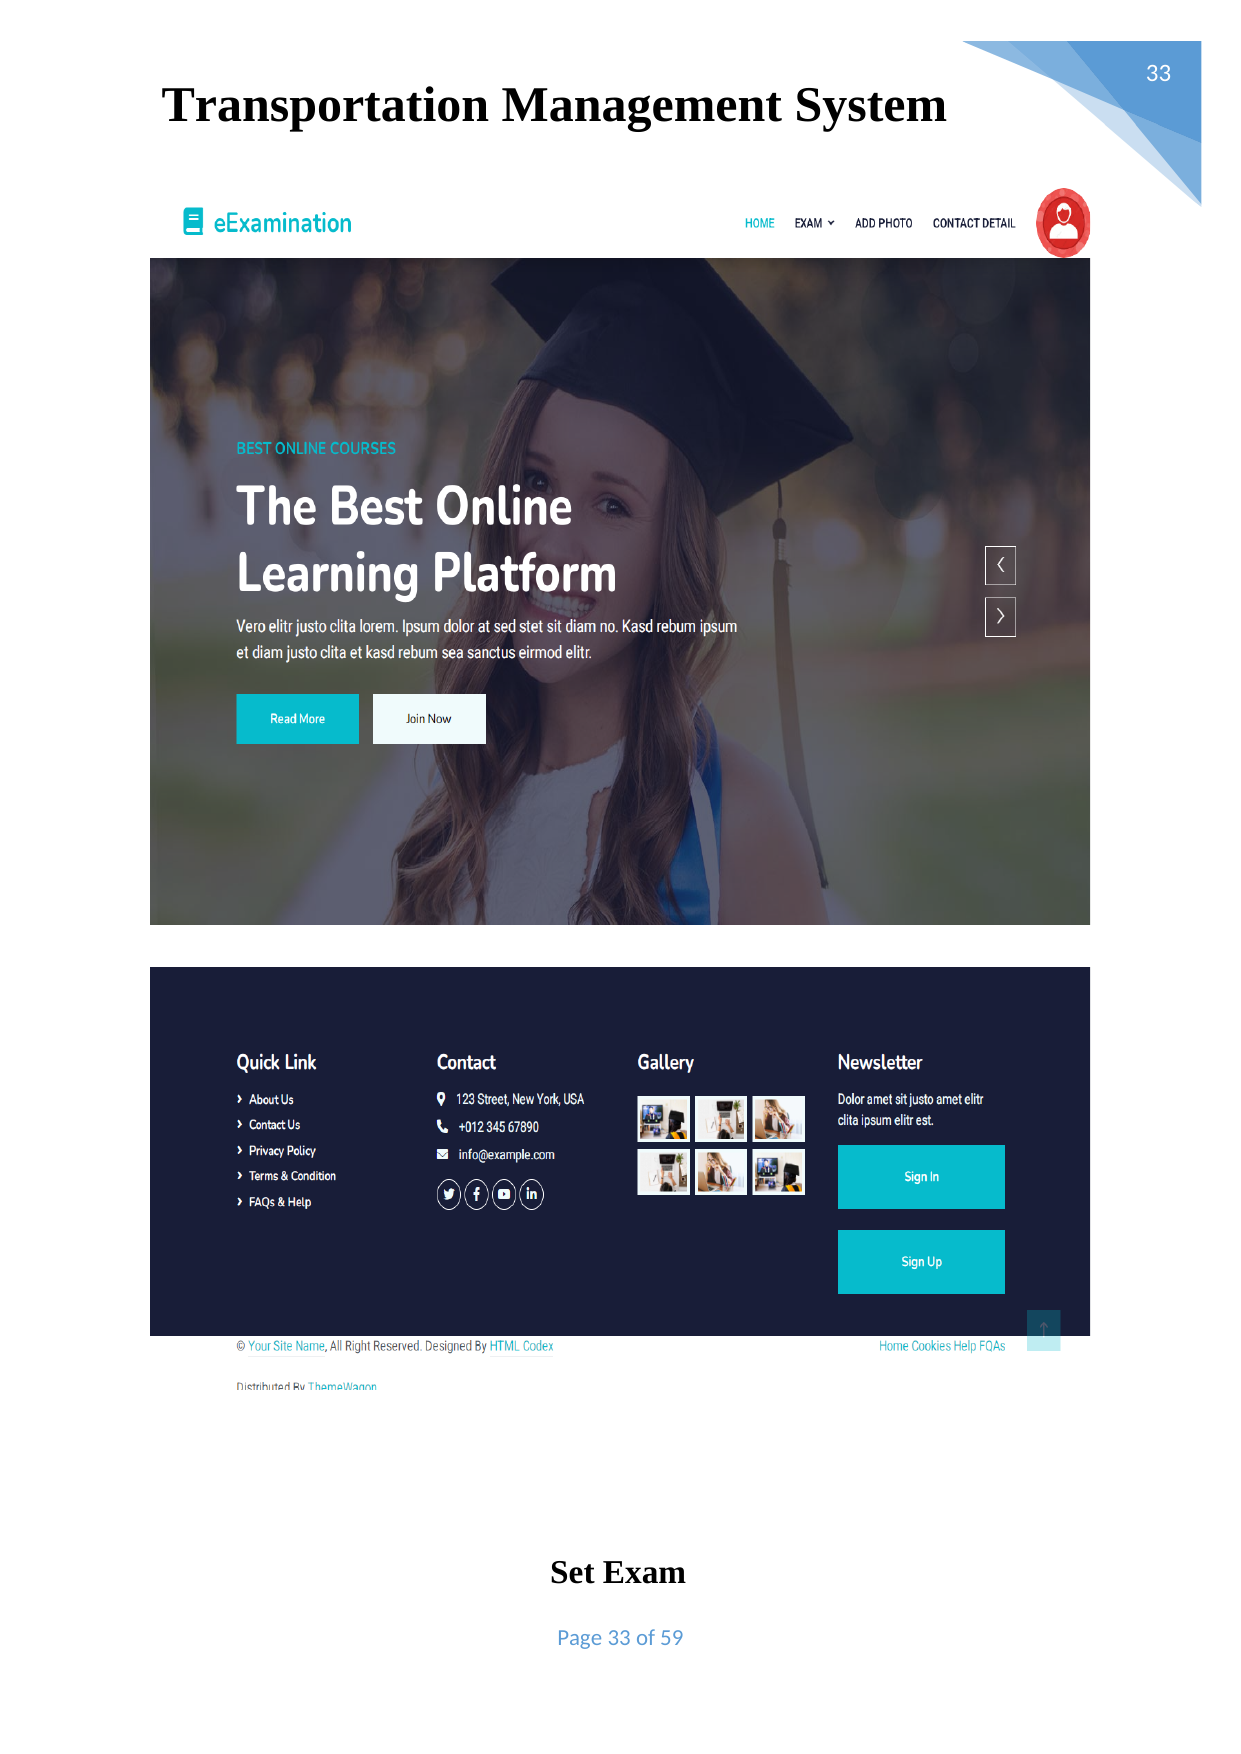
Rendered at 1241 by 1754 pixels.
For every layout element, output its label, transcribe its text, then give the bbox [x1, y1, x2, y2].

picture [150, 41, 1202, 1390]
text Set Exam [150, 1552, 1090, 1590]
